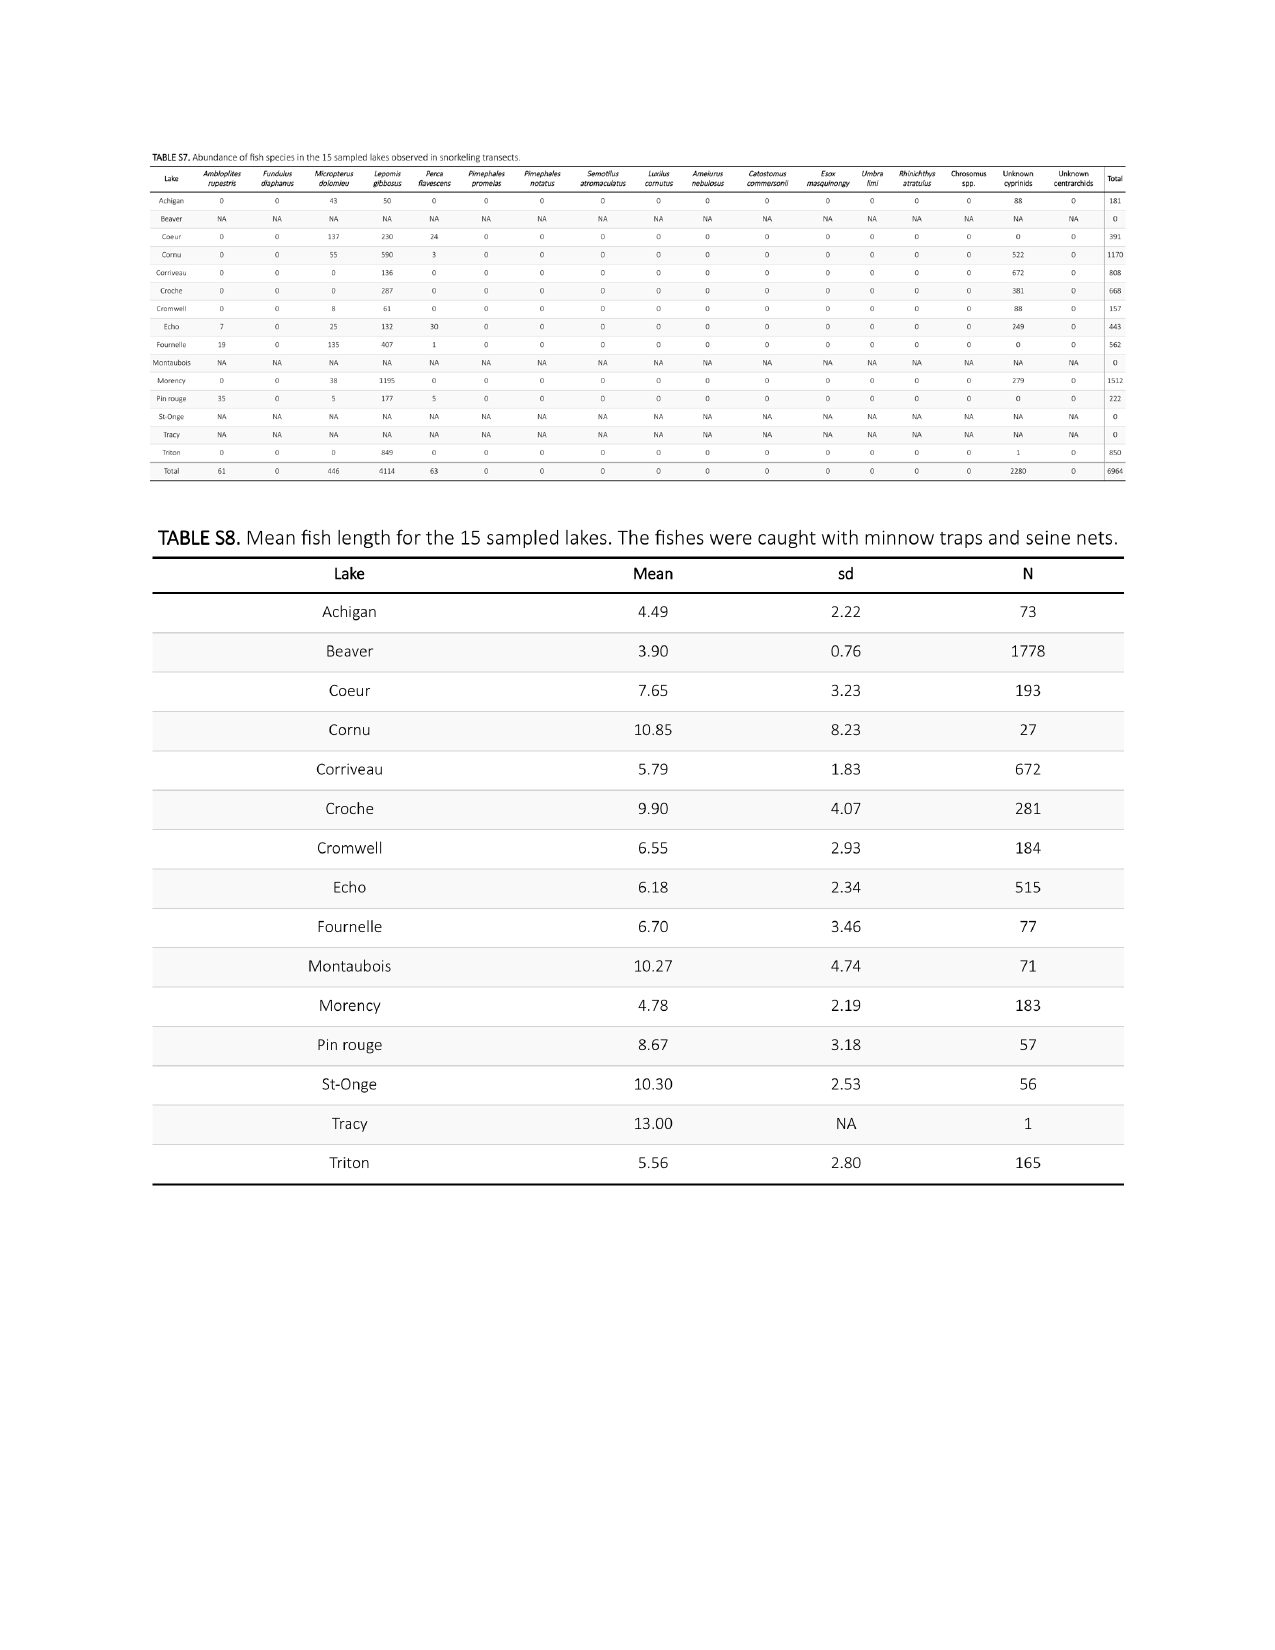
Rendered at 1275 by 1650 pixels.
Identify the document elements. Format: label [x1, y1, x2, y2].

picture [147, 147, 1128, 483]
picture [147, 516, 1128, 1189]
